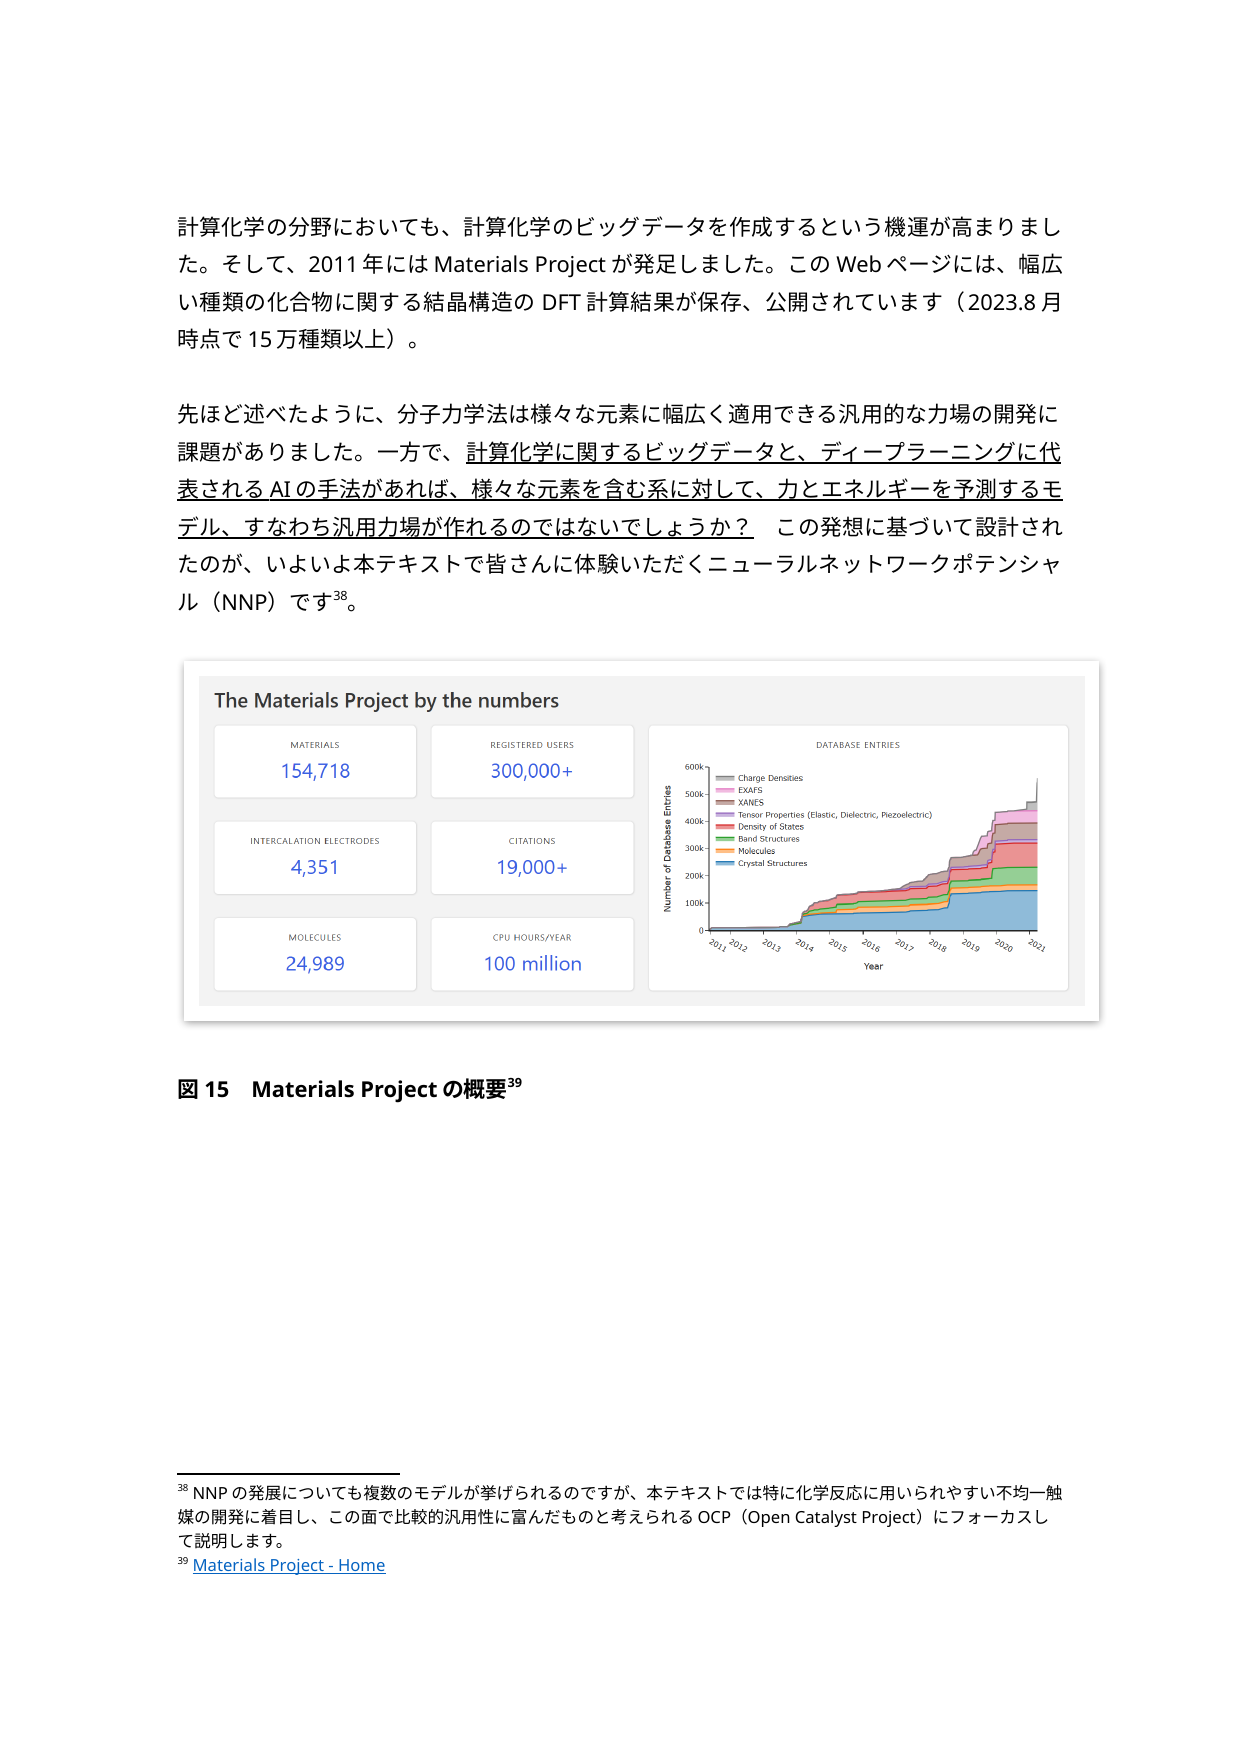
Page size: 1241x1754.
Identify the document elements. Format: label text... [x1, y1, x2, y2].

text 図 15 Materials Projectの概要 [177, 1069, 1063, 1107]
text 先ほど述べたように、分子力学法は様々な元素に幅広く適用できる汎用的な力場の開発に課題がありました。一方で、計算化学に関するビッグデータと、ディープラーニングに代表されるAIの手法があれば、様々な元素を含む系に対して、力とエネルギーを予測するモデル、すなわち汎用力場が作れるのではないでしょうか？ この発想に基づいて設計されたのが、いよいよ本テキストで皆さんに体験いただくニューラルネットワークポテンシャル（NNP）です。 [177, 501, 1063, 619]
picture [199, 676, 1085, 1006]
text 先ほど述べたように、分子力学法は様々な元素に幅広く適用できる汎用的な力場の開発に課題がありました。一方で、計算化学に関するビッグデータと、ディープラーニングに代表されるAIの手法があれば、様々な元素を含む系に対して、力とエネルギーを予測するモデル、すなわち汎用力場が作れるのではないでしょうか？ この発想に基づいて設計されたのが、いよいよ本テキストで皆さんに体験いただくニューラルネットワークポテンシャル（NNP）です。 [177, 394, 1063, 499]
text 計算化学の分野においても、計算化学のビッグデータを作成するという機運が高まりました。そして、2011年にはMaterials Projectが発足しました。このWebページには、幅広い種類の化合物に関する結晶構造のDFT計算結果が保存、公開されています（2023.8月時点で15万種類以上）。 [177, 207, 1063, 357]
